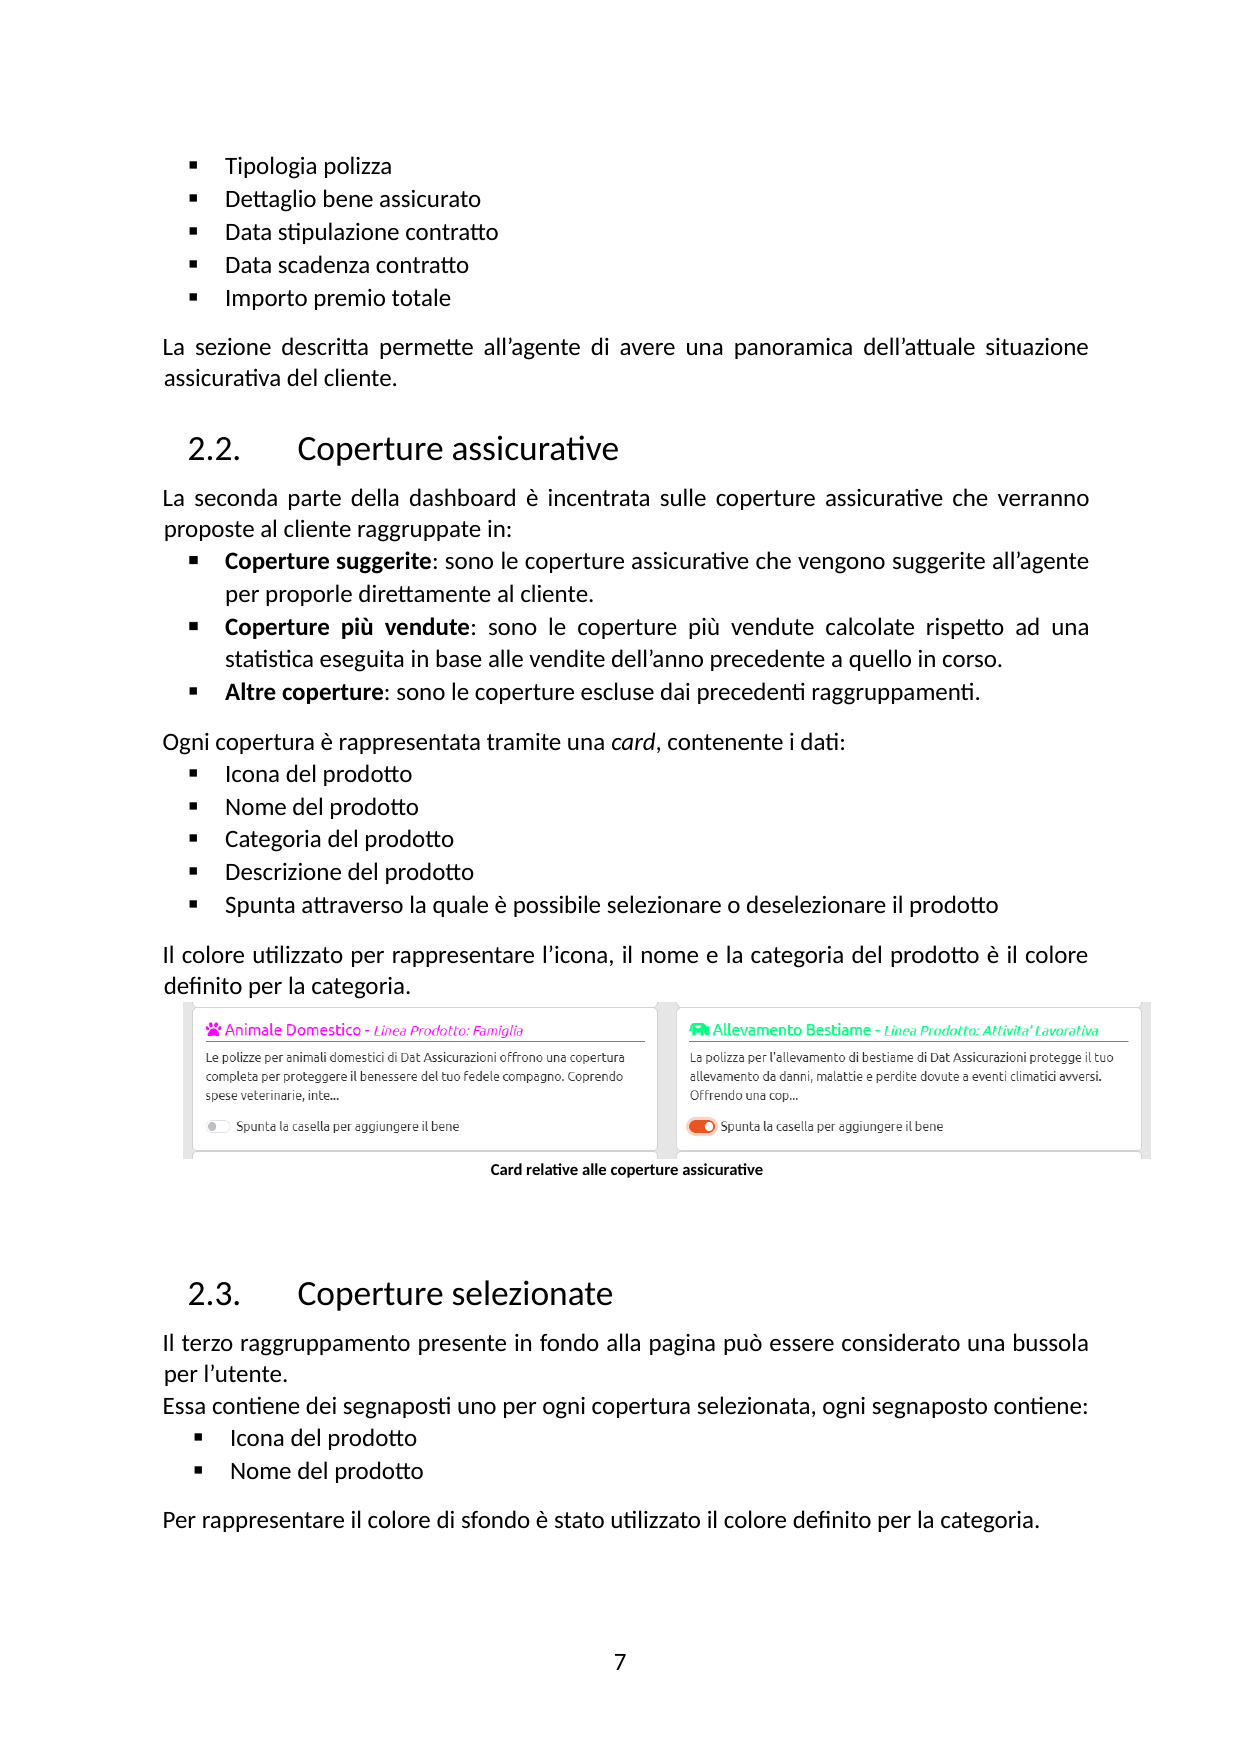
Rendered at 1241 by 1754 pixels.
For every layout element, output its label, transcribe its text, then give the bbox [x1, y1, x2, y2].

list Nome del prodotto [192, 1455, 1090, 1485]
picture [162, 1002, 1167, 1159]
list Icona del prodotto [187, 758, 1090, 788]
list Data stipulazione contratto [187, 216, 1090, 246]
list Coperture suggerite: sono le coperture assicurative che vengono suggerite all’agente per proporle direttamente al cliente. [187, 545, 1090, 608]
list Icona del prodotto [192, 1422, 1090, 1452]
subtitle Coperture selezionate [187, 1271, 1090, 1314]
list Importo premio totale [187, 282, 1090, 312]
list Descrizione del prodotto [187, 857, 1090, 887]
list Spunta attraverso la quale è possibile selezionare o deselezionare il prodotto [187, 889, 1090, 920]
list Nome del prodotto [187, 791, 1090, 821]
list Dettaglio bene assicurato [187, 183, 1090, 213]
text Il colore utilizzato per rappresentare l’icona, il nome e la categoria del prodotto è il colore definito per la categoria. [162, 939, 1090, 1001]
text Ogni copertura è rappresentata tramite una card, contenente i dati: [162, 726, 1090, 757]
text La sezione descritta permette all’agente di avere una panoramica dell’attuale situazione assicurativa del cliente. [162, 331, 1090, 393]
text Per rappresentare il colore di sfondo è stato utilizzato il colore definito per la categoria. [162, 1504, 1090, 1535]
list Tipologia polizza [187, 150, 1090, 181]
list Altre coperture: sono le coperture escluse dai precedenti raggruppamenti. [187, 677, 1090, 707]
text La seconda parte della dashboard è incentrata sulle coperture assicurative che verranno proposte al cliente raggruppate in: [162, 482, 1090, 544]
list Categoria del prodotto [187, 824, 1090, 854]
subtitle Coperture assicurative [187, 426, 1090, 469]
text Essa contiene dei segnaposti uno per ogni copertura selezionata, ogni segnaposto contiene: [162, 1390, 1090, 1421]
text Il terzo raggruppamento presente in fondo alla pagina può essere considerato una bussola per l’utente. [162, 1327, 1090, 1389]
list Coperture più vendute: sono le coperture più vendute calcolate rispetto ad una statistica eseguita in base alle vendite dell’anno precedente a quello in corso. [187, 611, 1090, 674]
list Data scadenza contratto [187, 249, 1090, 279]
text Card relative alle coperture assicurative [162, 1159, 1090, 1179]
